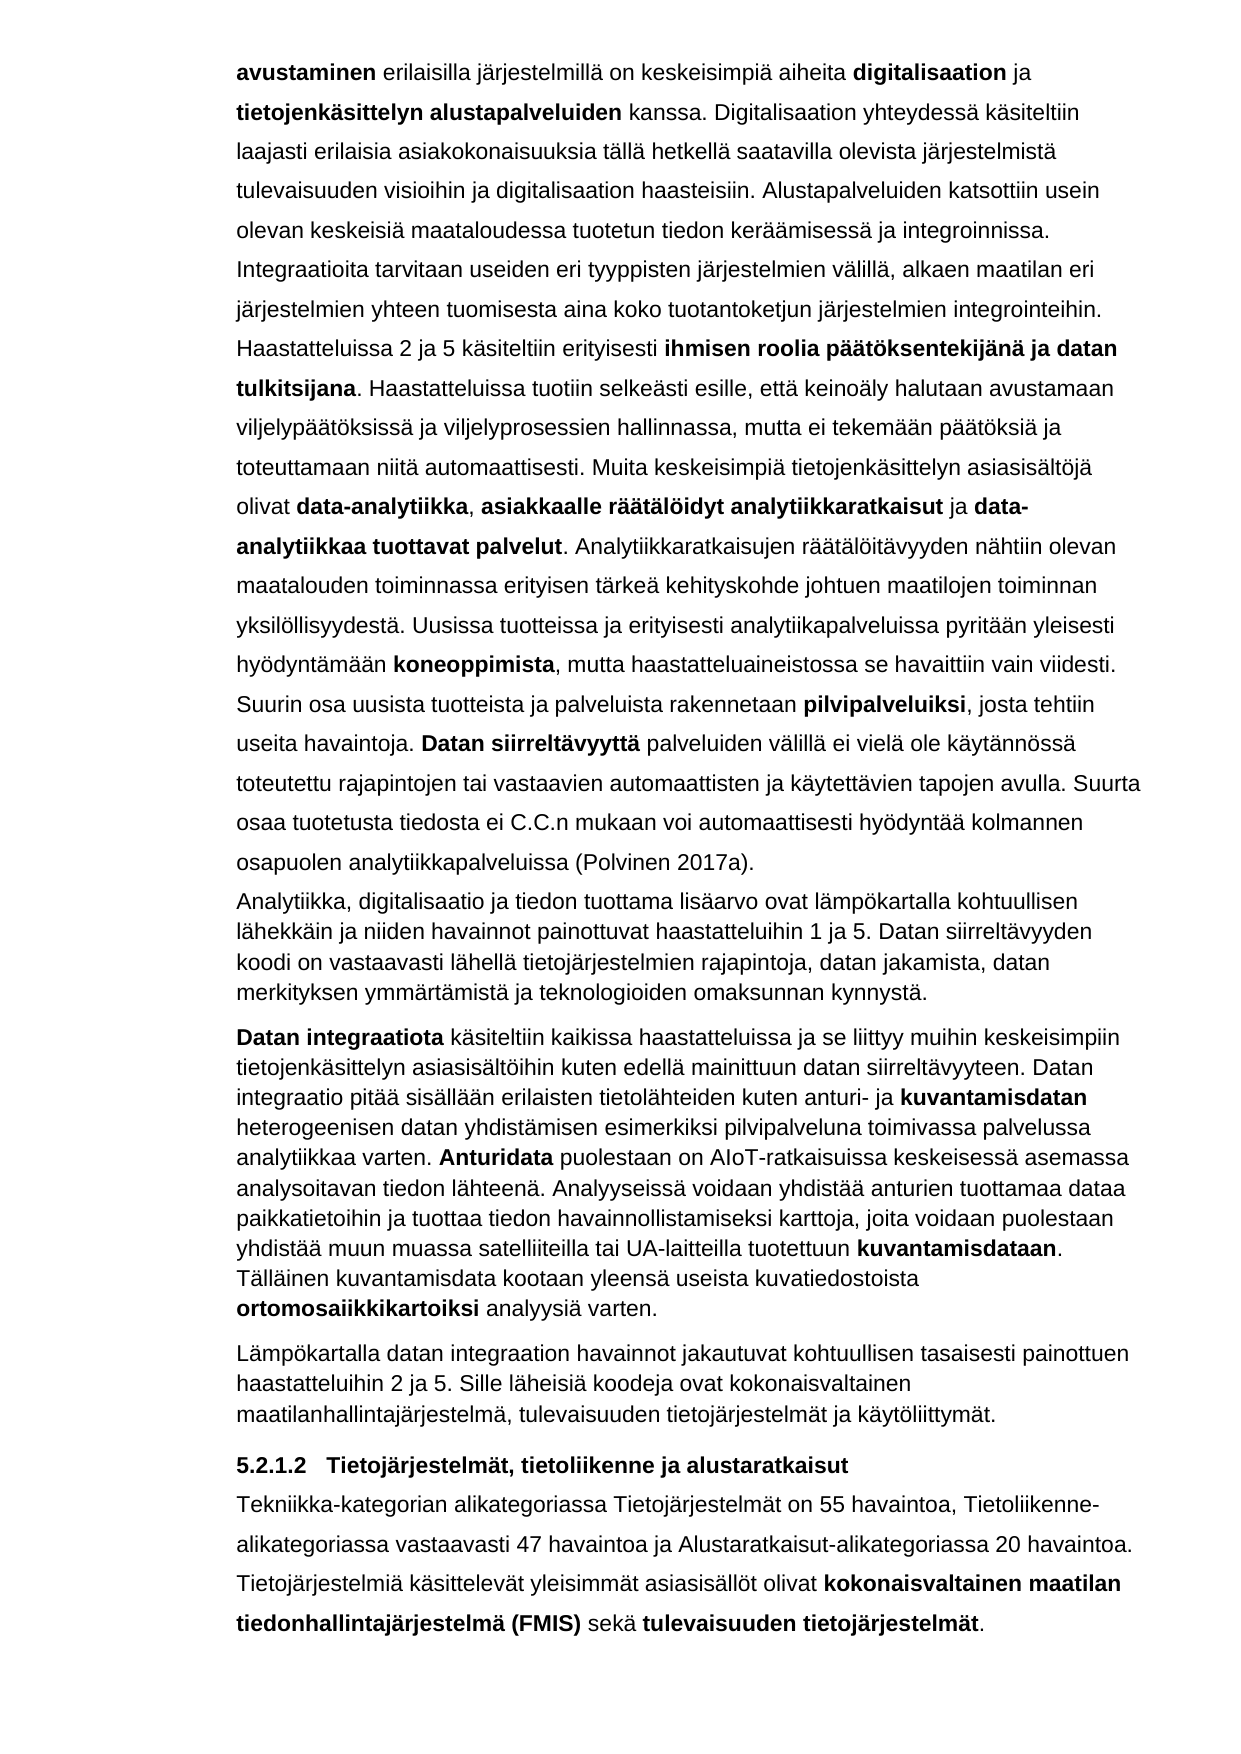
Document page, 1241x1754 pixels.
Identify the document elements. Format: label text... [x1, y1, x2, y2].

text Datan integraatiota käsiteltiin kaikissa haastatteluissa ja se liittyy muihin keskeisimpiin tietojenkäsittelyn asiasisältöihin kuten edellä mainittuun datan siirreltävyyteen. Datan integraatio pitää sisällään erilaisten tietolähteiden kuten anturi- ja kuvantamisdatan heterogeenisen datan yhdistämisen esimerkiksi pilvipalveluna toimivassa palvelussa analytiikkaa varten. Anturidata puolestaan on AIoT-ratkaisuissa keskeisessä asemassa analysoitavan tiedon lähteenä. Analyyseissä voidaan yhdistää anturien tuottamaa dataa paikkatietoihin ja tuottaa tiedon havainnollistamiseksi karttoja, joita voidaan puolestaan yhdistää muun muassa satelliiteilla tai UA-laitteilla tuotettuun kuvantamisdataan. Tälläinen kuvantamisdata kootaan yleensä useista kuvatiedostoista ortomosaiikkikartoiksi analyysiä varten. [236, 1023, 1152, 1322]
subtitle Tietojärjestelmät, tietoliikenne ja alustaratkaisut [236, 1452, 1152, 1478]
text Lämpökartalla datan integraation havainnot jakautuvat kohtuullisen tasaisesti painottuen haastatteluihin 2 ja 5. Sille läheisiä koodeja ovat kokonaisvaltainen maatilanhallintajärjestelmä, tulevaisuuden tietojärjestelmät ja käytöliittymät. [236, 1340, 1152, 1427]
text Analytiikka, digitalisaatio ja tiedon tuottama lisäarvo ovat lämpökartalla kohtuullisen lähekkäin ja niiden havainnot painottuvat haastatteluihin 1 ja 5. Datan siirreltävyyden koodi on vastaavasti lähellä tietojärjestelmien rajapintoja, datan jakamista, datan merkityksen ymmärtämistä ja teknologioiden omaksunnan kynnystä. [236, 888, 1152, 1005]
